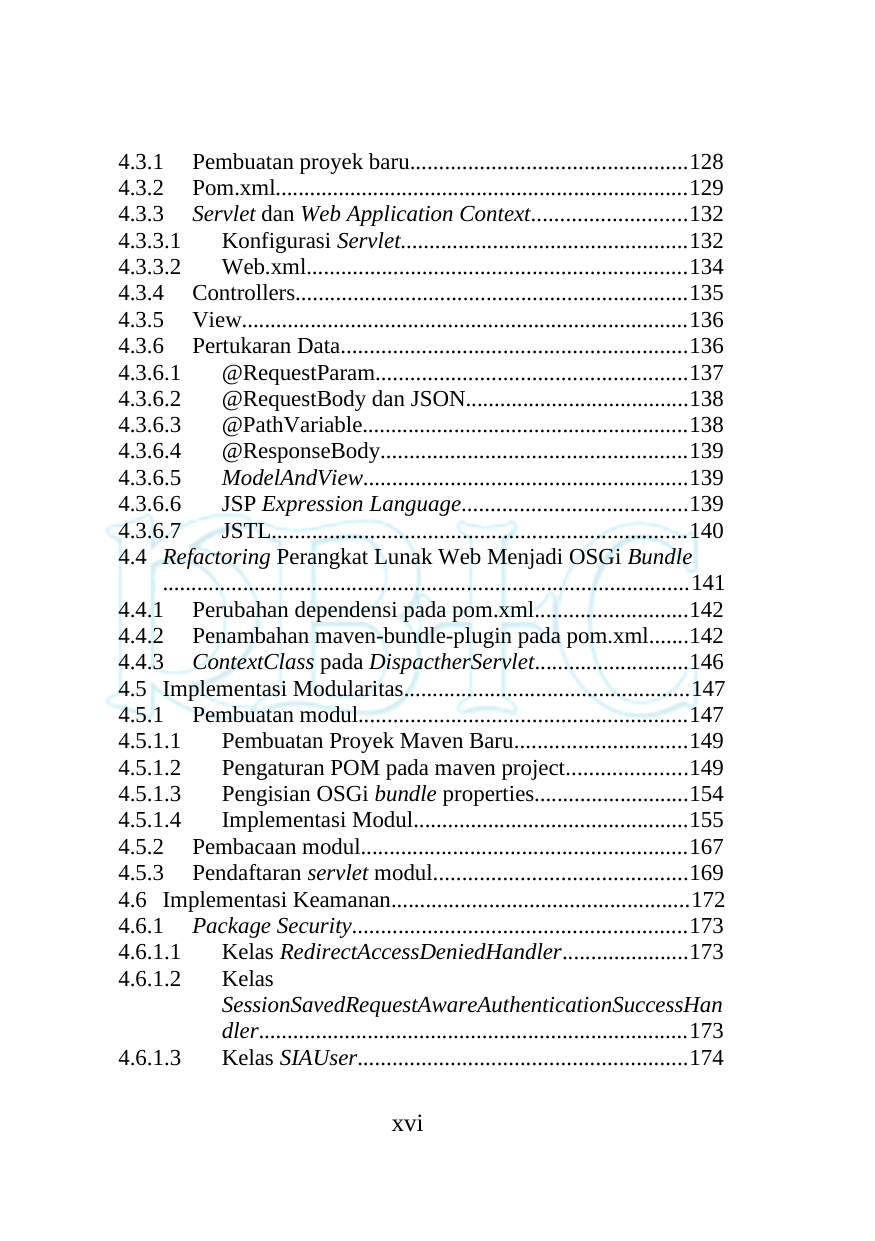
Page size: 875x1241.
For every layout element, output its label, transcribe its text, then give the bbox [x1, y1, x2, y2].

text 4.6.1.3 Kelas SIAUser 174 [118, 1044, 723, 1070]
text 4.4.1 Perubahan dependensi pada pom.xml 142 [118, 596, 697, 622]
text 4.3.3.2 Web.xml 134 [118, 253, 723, 279]
text 4.5.1.2 Pengaturan POM pada maven project 149 [118, 754, 723, 780]
text 4.5.1 Pembuatan modul 147 [118, 701, 697, 727]
text 4.5.1.3 Pengisian OSGi bundle properties 154 [118, 780, 723, 807]
text 4.5.1.4 Implementasi Modul 155 [118, 807, 723, 833]
text 4.3.1 Pembuatan proyek baru 128 [118, 148, 697, 174]
text 4.5.1.1 Pembuatan Proyek Maven Baru 149 [118, 727, 723, 754]
text 4.6.1 Package Security 173 [118, 912, 697, 938]
text 4.4 Refactoring Perangkat Lunak Web Menjadi OSGi Bundle 141 [118, 543, 697, 596]
text 4.5.3 Pendaftaran servlet modul 169 [118, 859, 697, 886]
text 4.5.2 Pembacaan modul 167 [118, 833, 697, 859]
text 4.6.1.1 Kelas RedirectAccessDeniedHandler 173 [118, 938, 723, 965]
text 4.6 Implementasi Keamanan 172 [118, 886, 697, 912]
text 4.5 Implementasi Modularitas 147 [118, 675, 697, 701]
text 4.3.6 Pertukaran Data 136 [118, 332, 697, 358]
text 4.6.1.2 Kelas SessionSavedRequestAwareAuthenticationSuccessHandler 173 [118, 965, 723, 1044]
text 4.3.6.5 ModelAndView 139 [118, 464, 723, 490]
text 4.4.3 ContextClass pada DispactherServlet 146 [118, 648, 697, 675]
text 4.3.6.2 @RequestBody dan JSON 138 [118, 385, 723, 411]
text 4.3.6.1 @RequestParam 137 [118, 358, 723, 385]
text 4.3.6.6 JSP Expression Language 139 [118, 490, 723, 517]
text 4.3.6.4 @ResponseBody 139 [118, 438, 723, 464]
text 4.3.6.7 JSTL 140 [118, 517, 723, 543]
text 4.3.3 Servlet dan Web Application Context 132 [118, 200, 697, 227]
text 4.3.3.1 Konfigurasi Servlet 132 [118, 227, 723, 253]
text 4.3.4 Controllers 135 [118, 279, 697, 306]
text 4.3.2 Pom.xml 129 [118, 174, 697, 200]
text 4.4.2 Penambahan maven-bundle-plugin pada pom.xml 142 [118, 622, 697, 648]
text 4.3.6.3 @PathVariable 138 [118, 411, 723, 438]
text 4.3.5 View 136 [118, 306, 697, 332]
